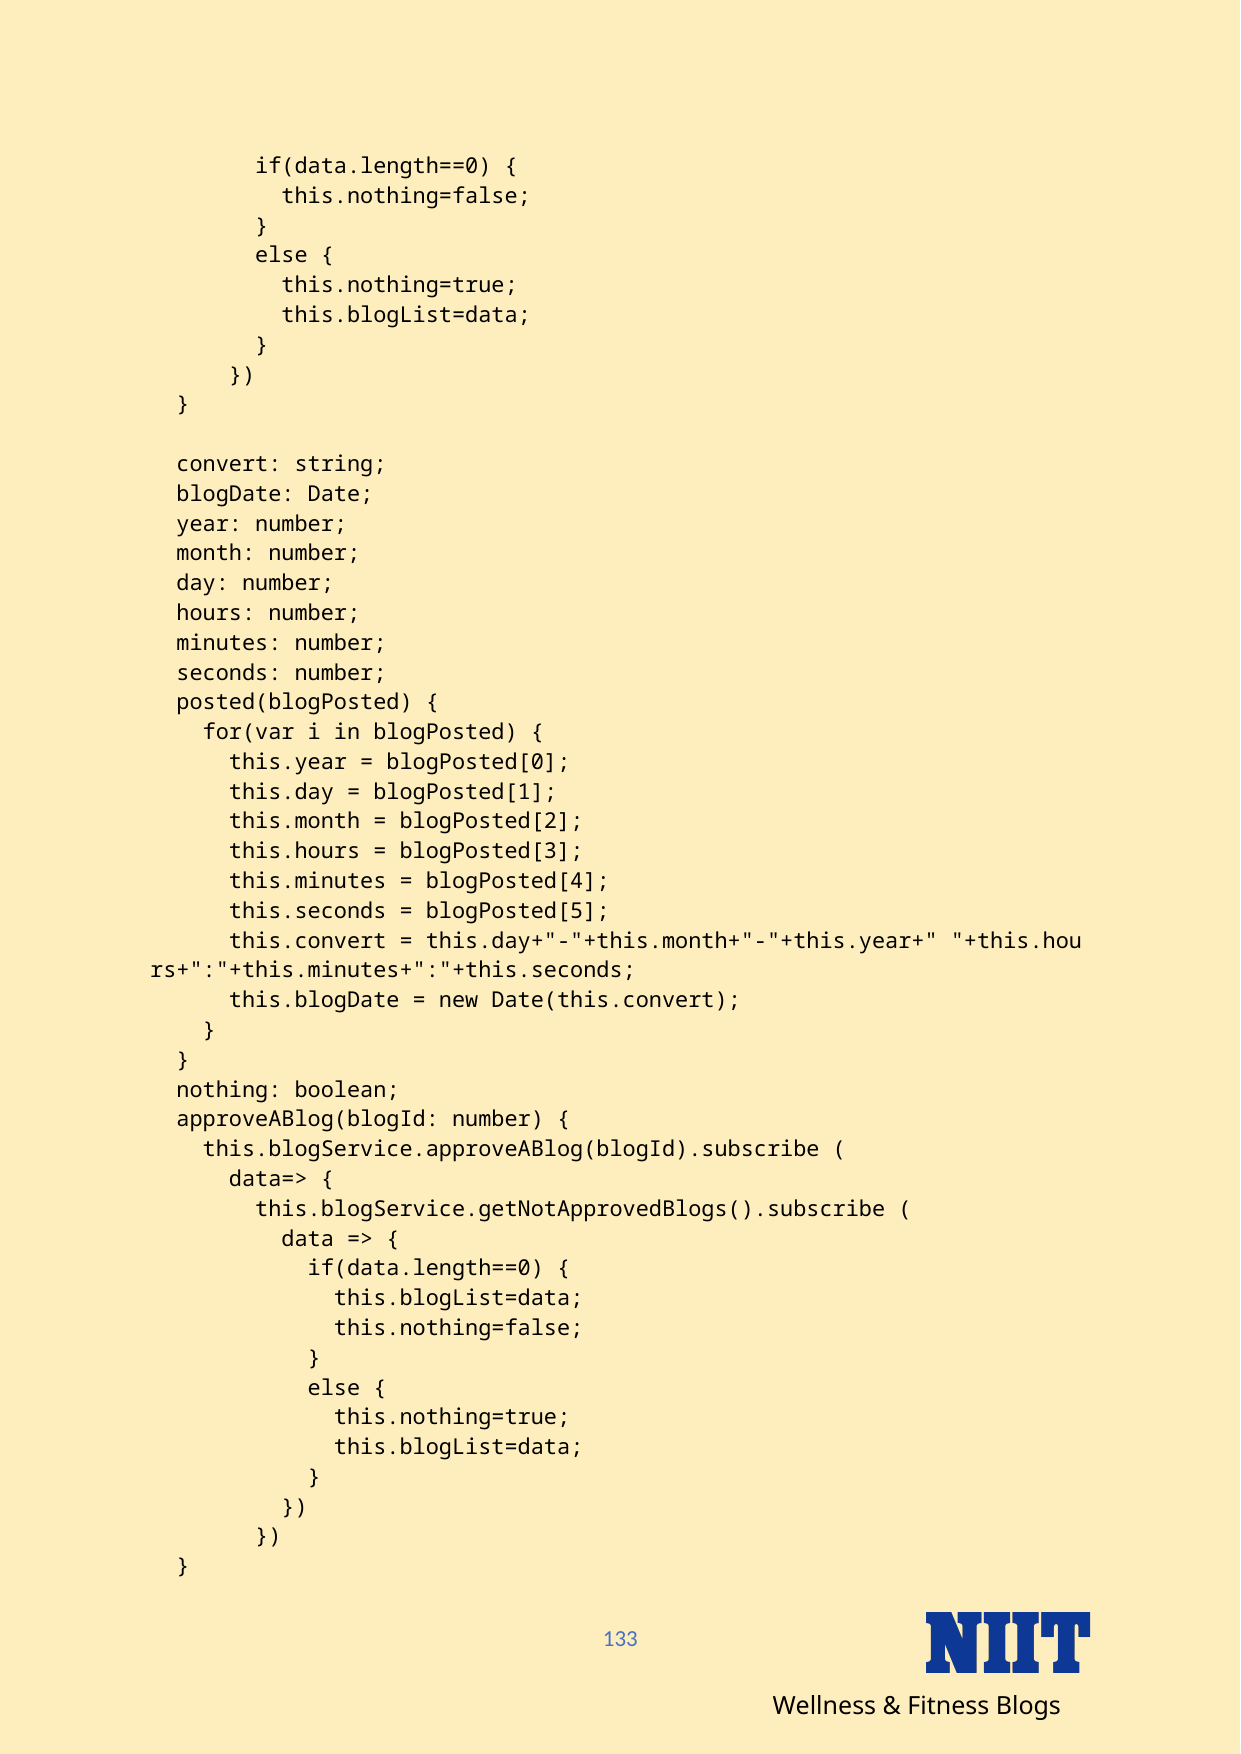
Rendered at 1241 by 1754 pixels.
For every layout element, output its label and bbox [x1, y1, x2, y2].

picture [926, 1612, 1091, 1673]
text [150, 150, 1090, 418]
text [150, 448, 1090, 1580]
